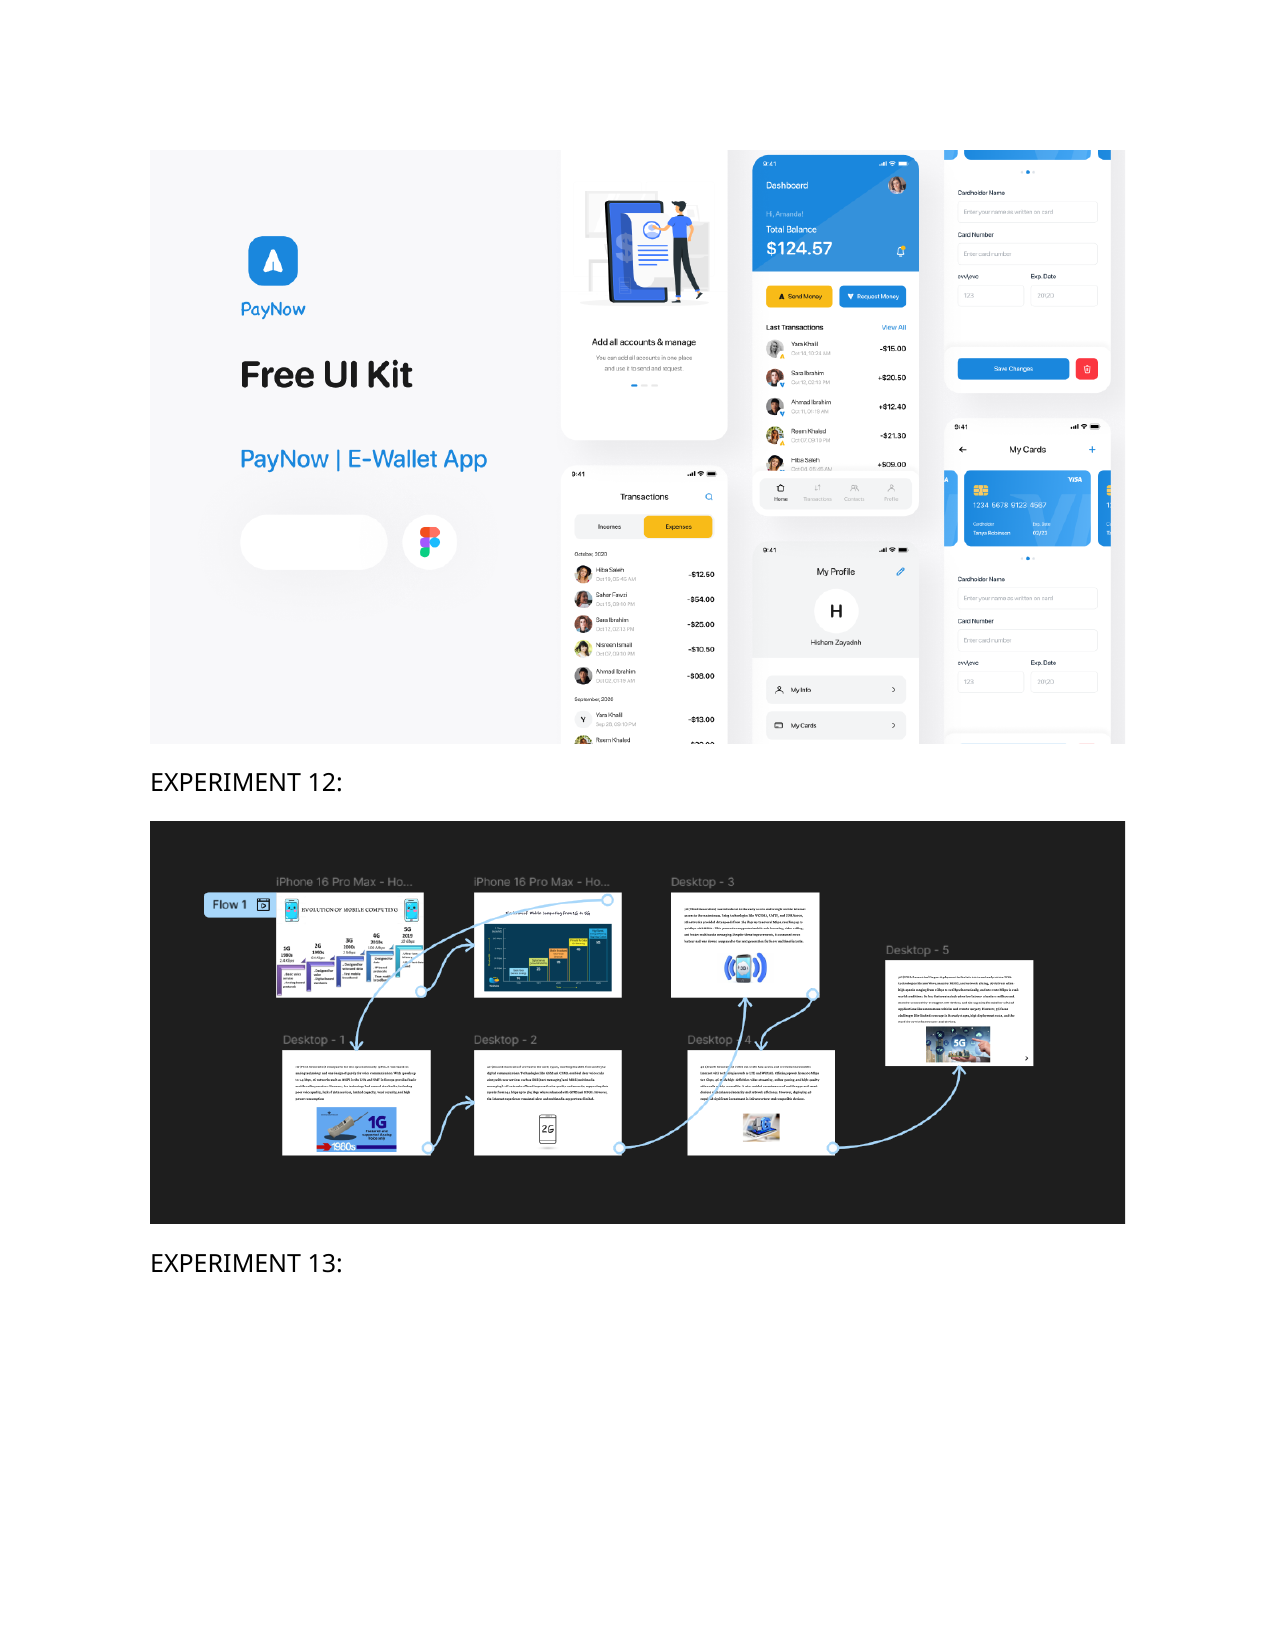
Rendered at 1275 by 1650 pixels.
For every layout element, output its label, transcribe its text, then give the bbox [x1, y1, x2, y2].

picture [150, 821, 1125, 1224]
picture [150, 150, 1125, 744]
text EXPERIMENT 13: [150, 1245, 1125, 1279]
text EXPERIMENT 12: [150, 765, 1125, 799]
